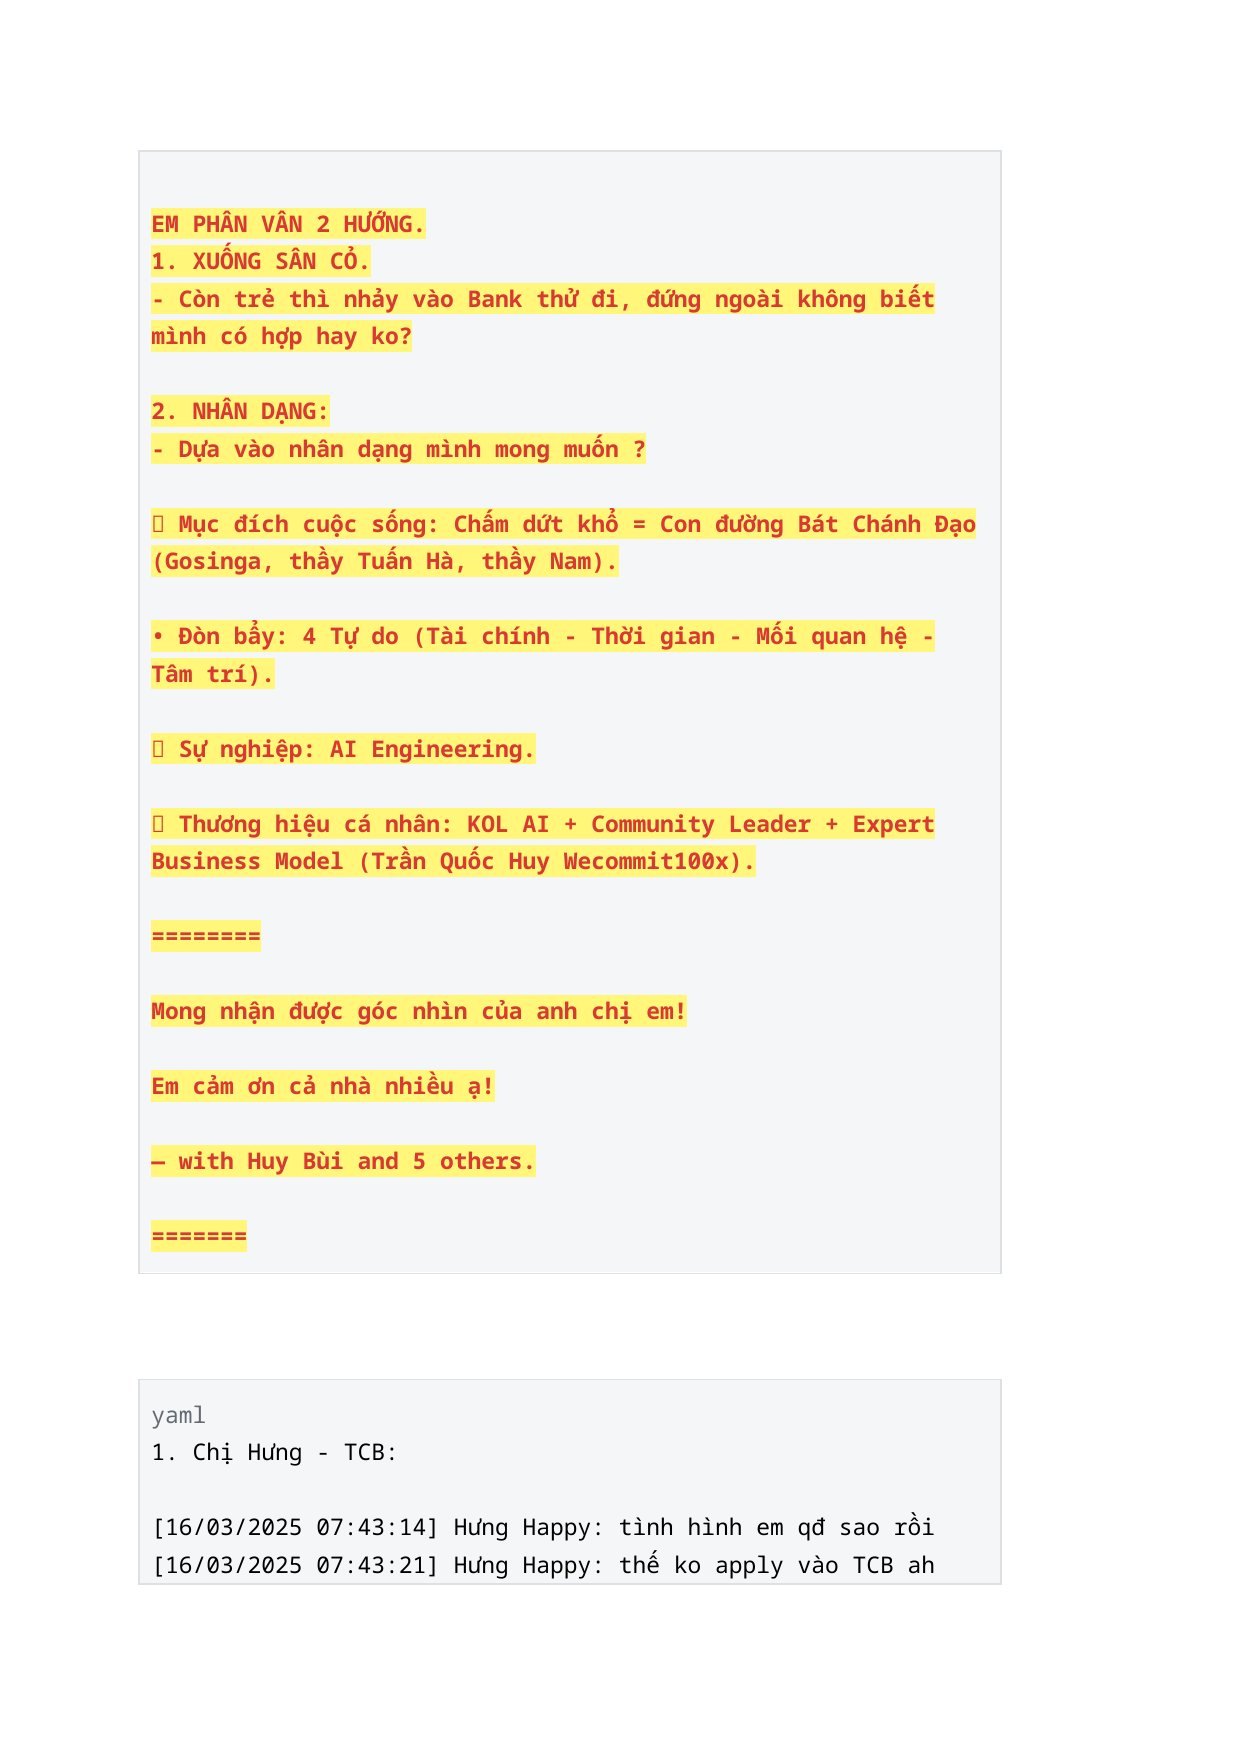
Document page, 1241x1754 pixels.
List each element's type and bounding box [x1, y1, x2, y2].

table_header [140, 152, 1000, 1272]
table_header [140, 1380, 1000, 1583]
